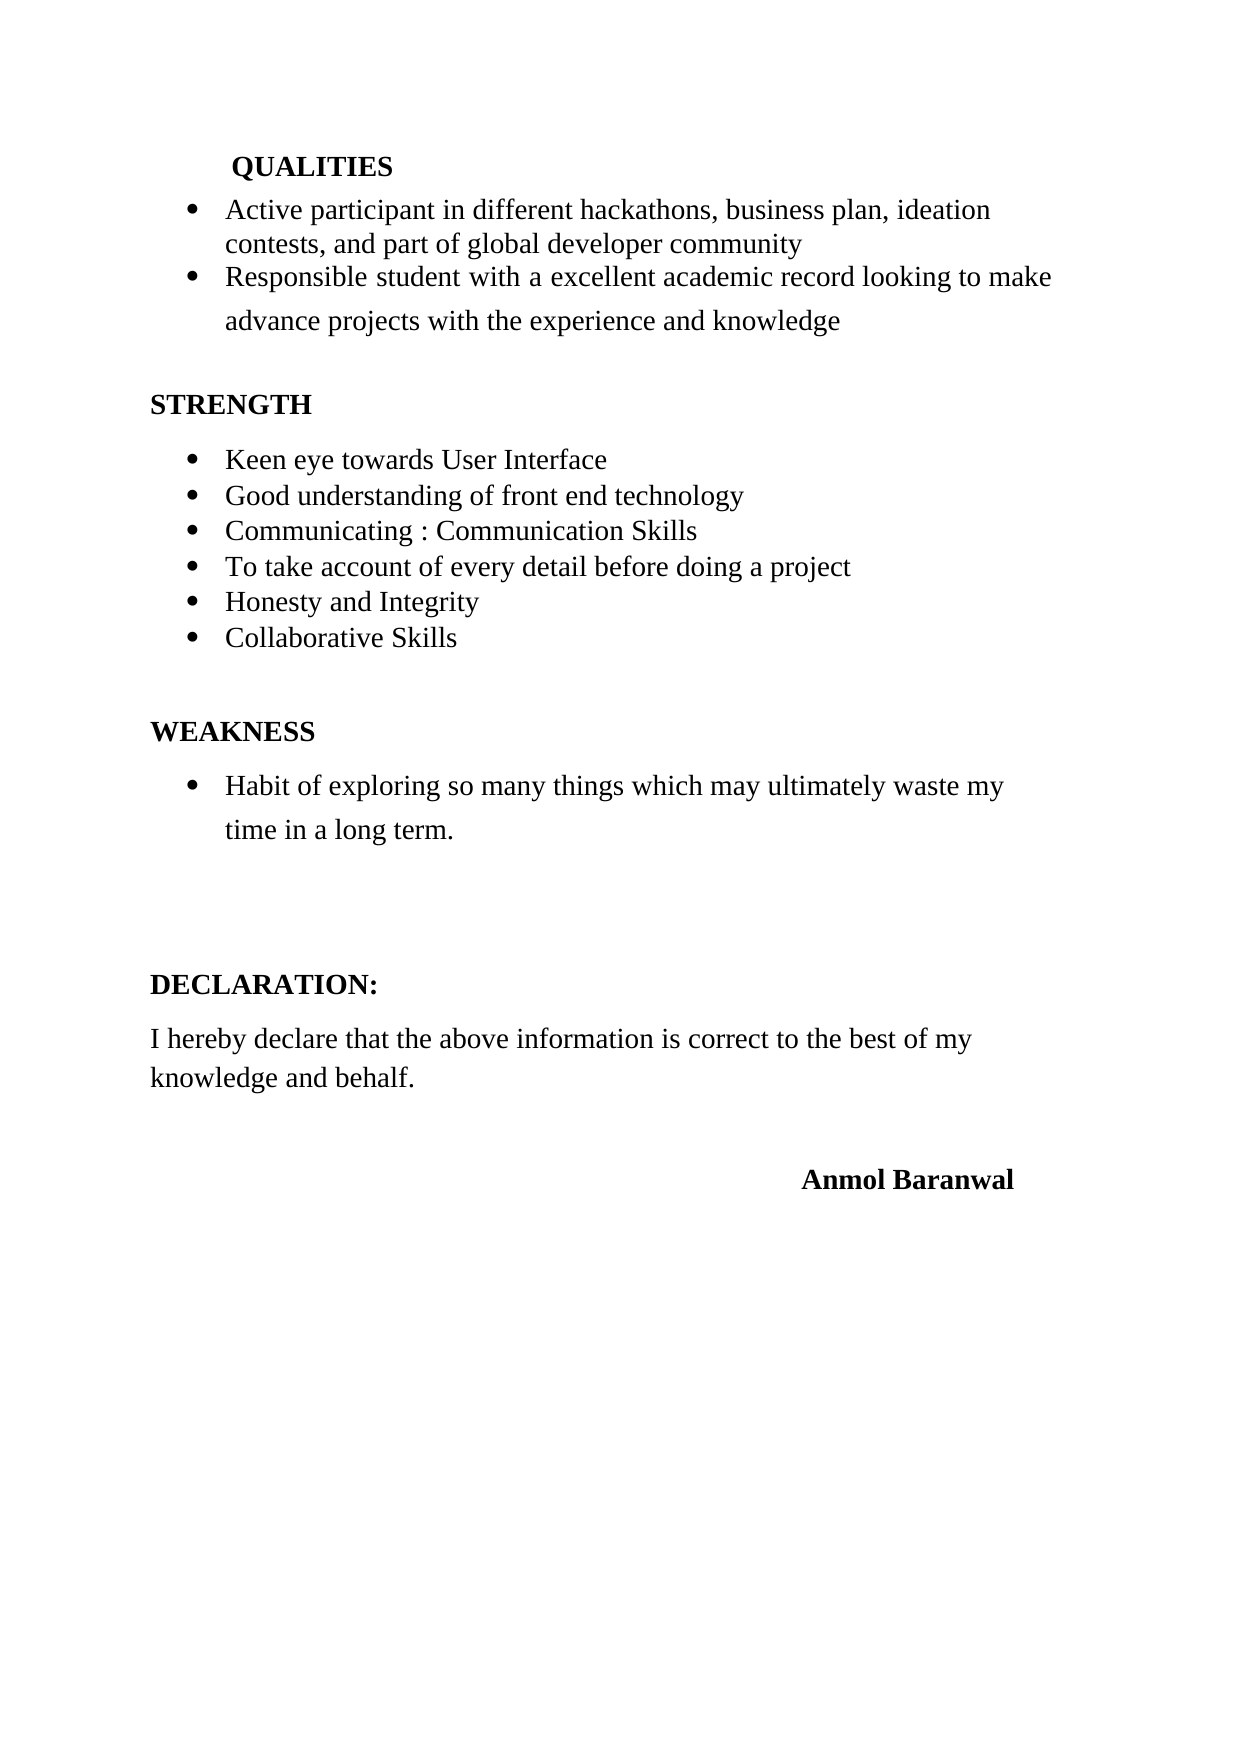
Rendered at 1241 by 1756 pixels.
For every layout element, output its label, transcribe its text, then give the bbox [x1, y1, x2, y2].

text QUALITIES [187, 149, 1057, 183]
list Honesty and Integrity [187, 583, 1190, 619]
subtitle WEAKNESS [150, 714, 1190, 748]
list Active participant in different hackathons, business plan, ideation contests, and part of global developer community [187, 192, 1057, 259]
text I hereby declare that the above information is correct to the best of my knowledge and behalf. [150, 1022, 1071, 1094]
list Good understanding of front end technology [187, 477, 1190, 512]
list Collaborative Skills [187, 619, 1190, 655]
text DECLARATION: [150, 967, 1190, 1001]
list Communicating : Communication Skills [187, 512, 1190, 548]
subtitle STRENGTH [150, 387, 1190, 421]
subtitle Anmol Baranwal [35, 1162, 1091, 1196]
list Habit of exploring so many things which may ultimately waste my time in a long term. [187, 768, 1059, 846]
list Keen eye towards User Interface [187, 441, 1190, 477]
list To take account of every detail before doing a project [187, 548, 1190, 583]
list Responsible student with a excellent academic record looking to make advance projects with the experience and knowledge [187, 259, 1059, 336]
